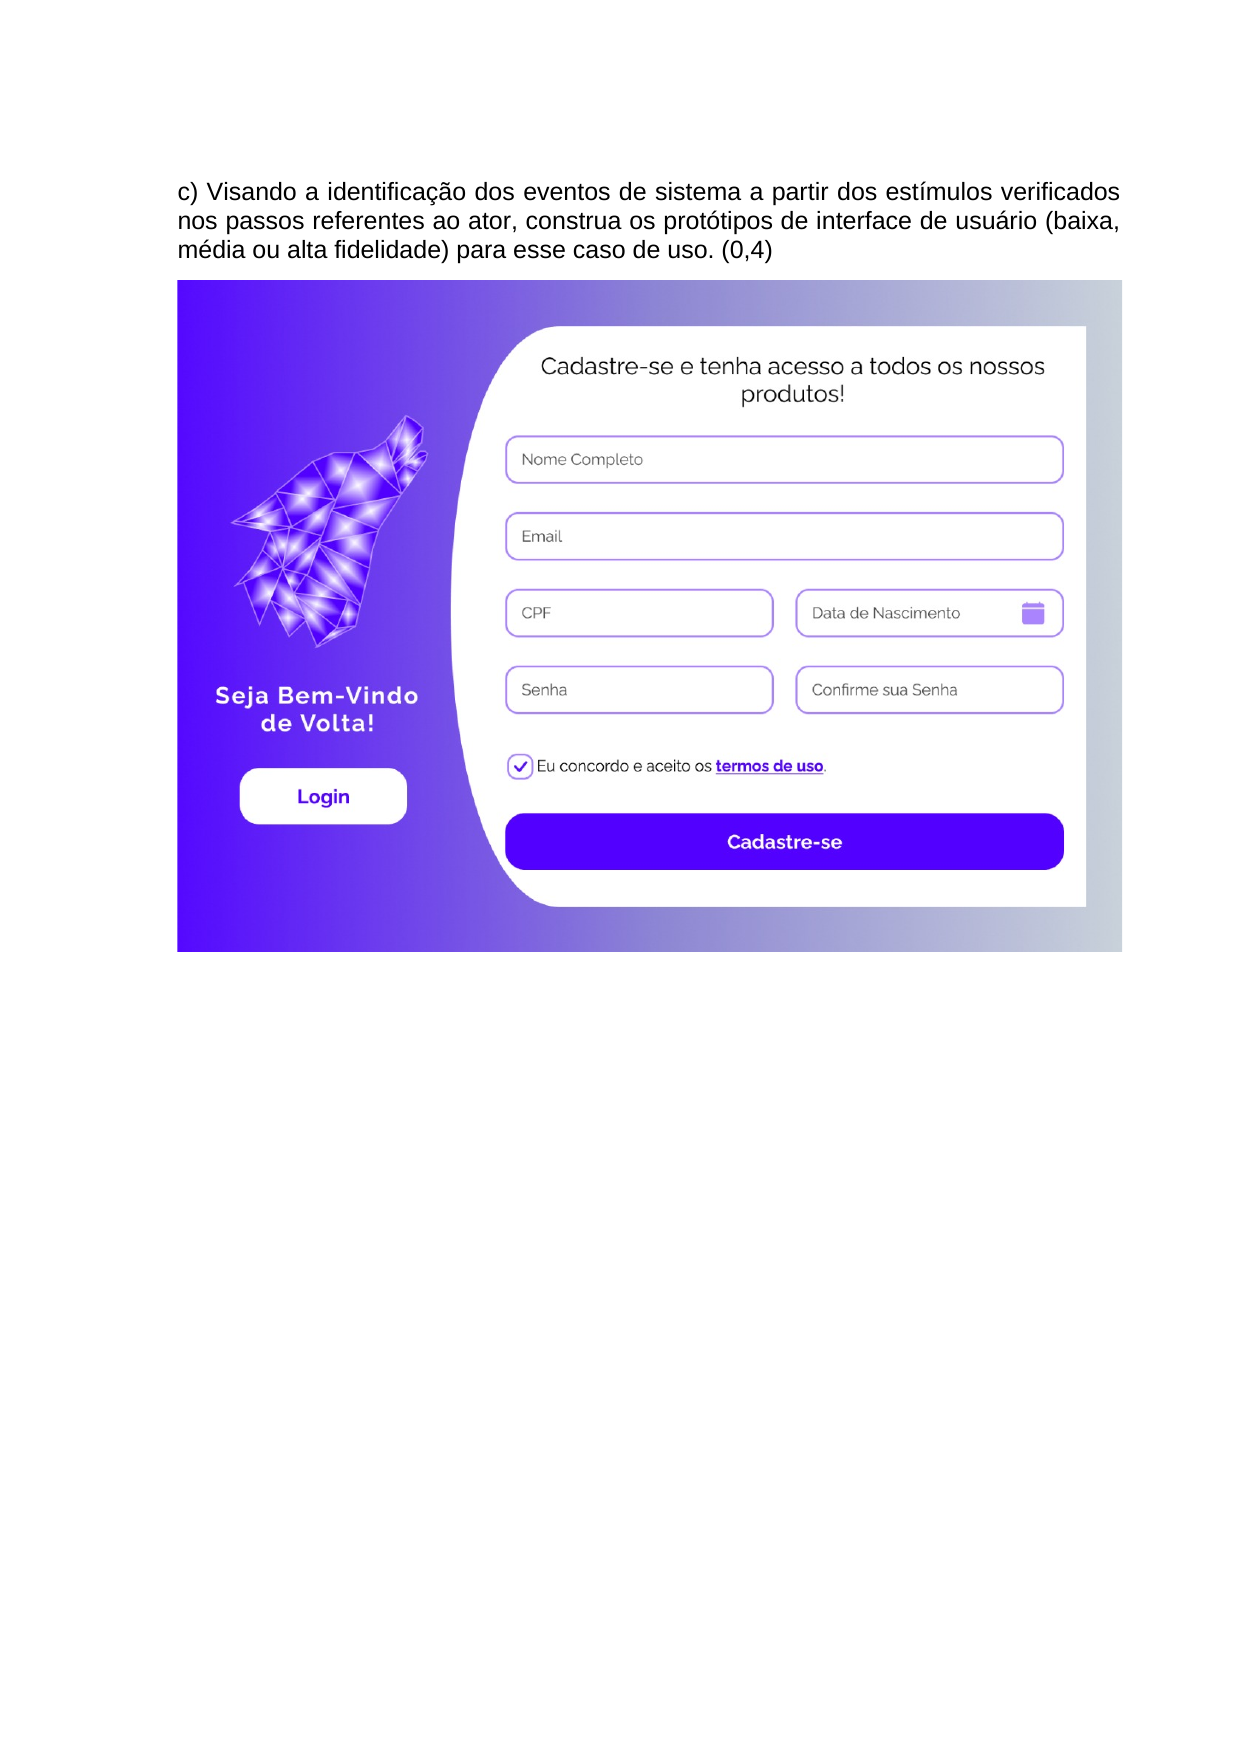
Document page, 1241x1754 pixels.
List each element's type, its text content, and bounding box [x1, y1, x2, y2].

text c) Visando a identificação dos eventos de sistema a partir dos estímulos verificados nos passos referentes ao ator, construa os protótipos de interface de usuário (baixa, média ou alta fidelidade) para esse caso de uso. (0,4) [177, 177, 1122, 263]
picture [177, 280, 1123, 952]
